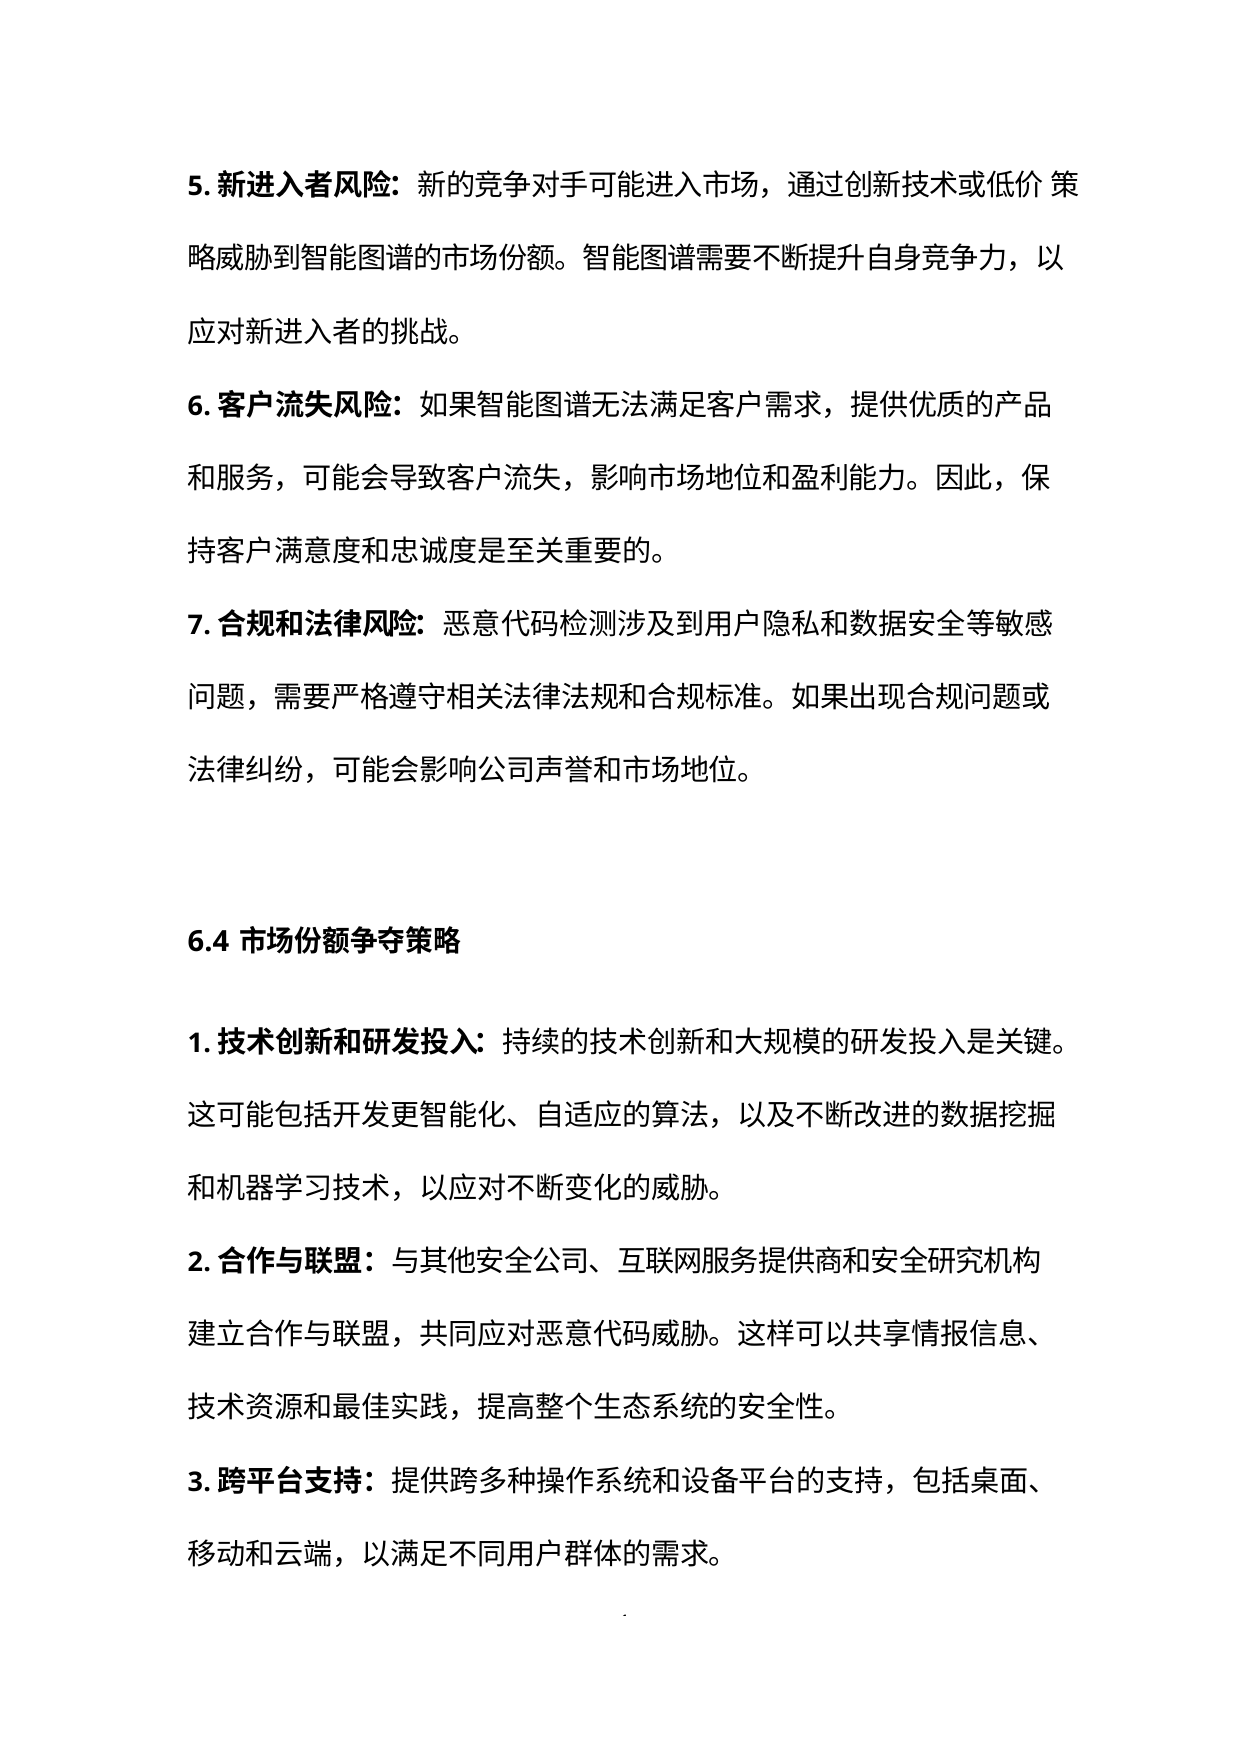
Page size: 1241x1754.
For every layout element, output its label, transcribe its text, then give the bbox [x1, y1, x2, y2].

list 合作与联盟：与其他安全公司、互联网服务提供商和安全研究机构建立合作与联盟，共同应对恶意代码威胁。这样可以共享情报信息、技术资源和最佳实践，提高整个生态系统的安全性。 [187, 1238, 1068, 1426]
list 客户流失风险：如果智能图谱无法满足客户需求，提供优质的产品和服务，可能会导致客户流失，影响市场地位和盈利能力。因此，保持客户满意度和忠诚度是至关重要的。 [187, 381, 1053, 570]
list 新进入者风险：新的竞争对手可能进入市场，通过创新技术或低价 策略威胁到智能图谱的市场份额。智能图谱需要不断提升自身竞争力，以应对新进入者的挑战。 [187, 162, 1082, 350]
subtitle 市场份额争夺策略 [187, 918, 1176, 960]
list 跨平台支持：提供跨多种操作系统和设备平台的支持，包括桌面、移动和云端，以满足不同用户群体的需求。 [187, 1457, 1068, 1573]
list 合规和法律风险：恶意代码检测涉及到用户隐私和数据安全等敏感问题，需要严格遵守相关法律法规和合规标准。如果出现合规问题或法律纠纷，可能会影响公司声誉和市场地位。 [187, 601, 1053, 789]
list 技术创新和研发投入：持续的技术创新和大规模的研发投入是关键。这可能包括开发更智能化、自适应的算法，以及不断改进的数据挖掘 和机器学习技术，以应对不断变化的威胁。 [187, 1018, 1082, 1207]
